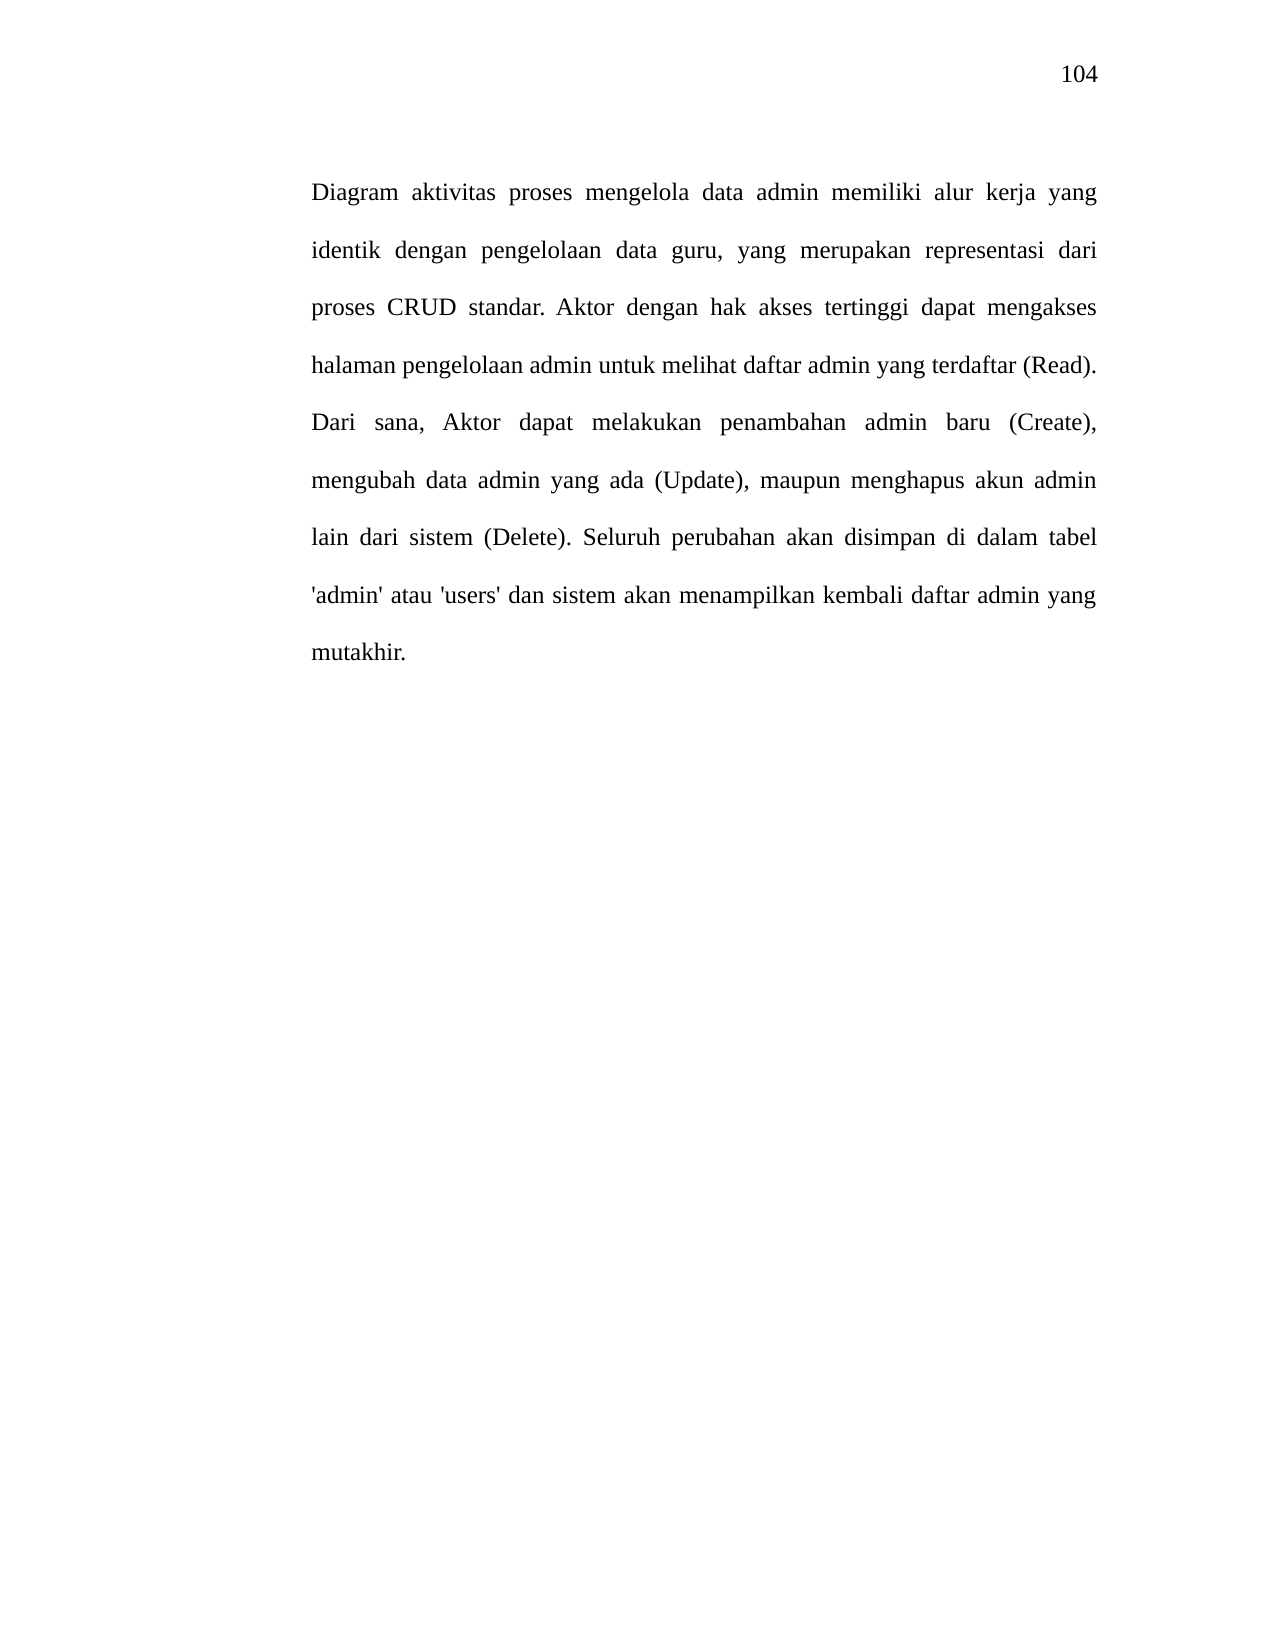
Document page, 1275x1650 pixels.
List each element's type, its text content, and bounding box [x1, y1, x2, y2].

list Diagram aktivitas proses mengelola data admin memiliki alur kerja yang identik dengan pengelolaan data guru, yang merupakan representasi dari proses CRUD standar. Aktor dengan hak akses tertinggi dapat mengakses halaman pengelolaan admin untuk melihat daftar admin yang terdaftar (Read). Dari sana, Aktor dapat melakukan penambahan admin baru (Create), mengubah data admin yang ada (Update), maupun menghapus akun admin lain dari sistem (Delete). Seluruh perubahan akan disimpan di dalam tabel 'admin' atau 'users' dan sistem akan menampilkan kembali daftar admin yang mutakhir. [311, 177, 1098, 666]
